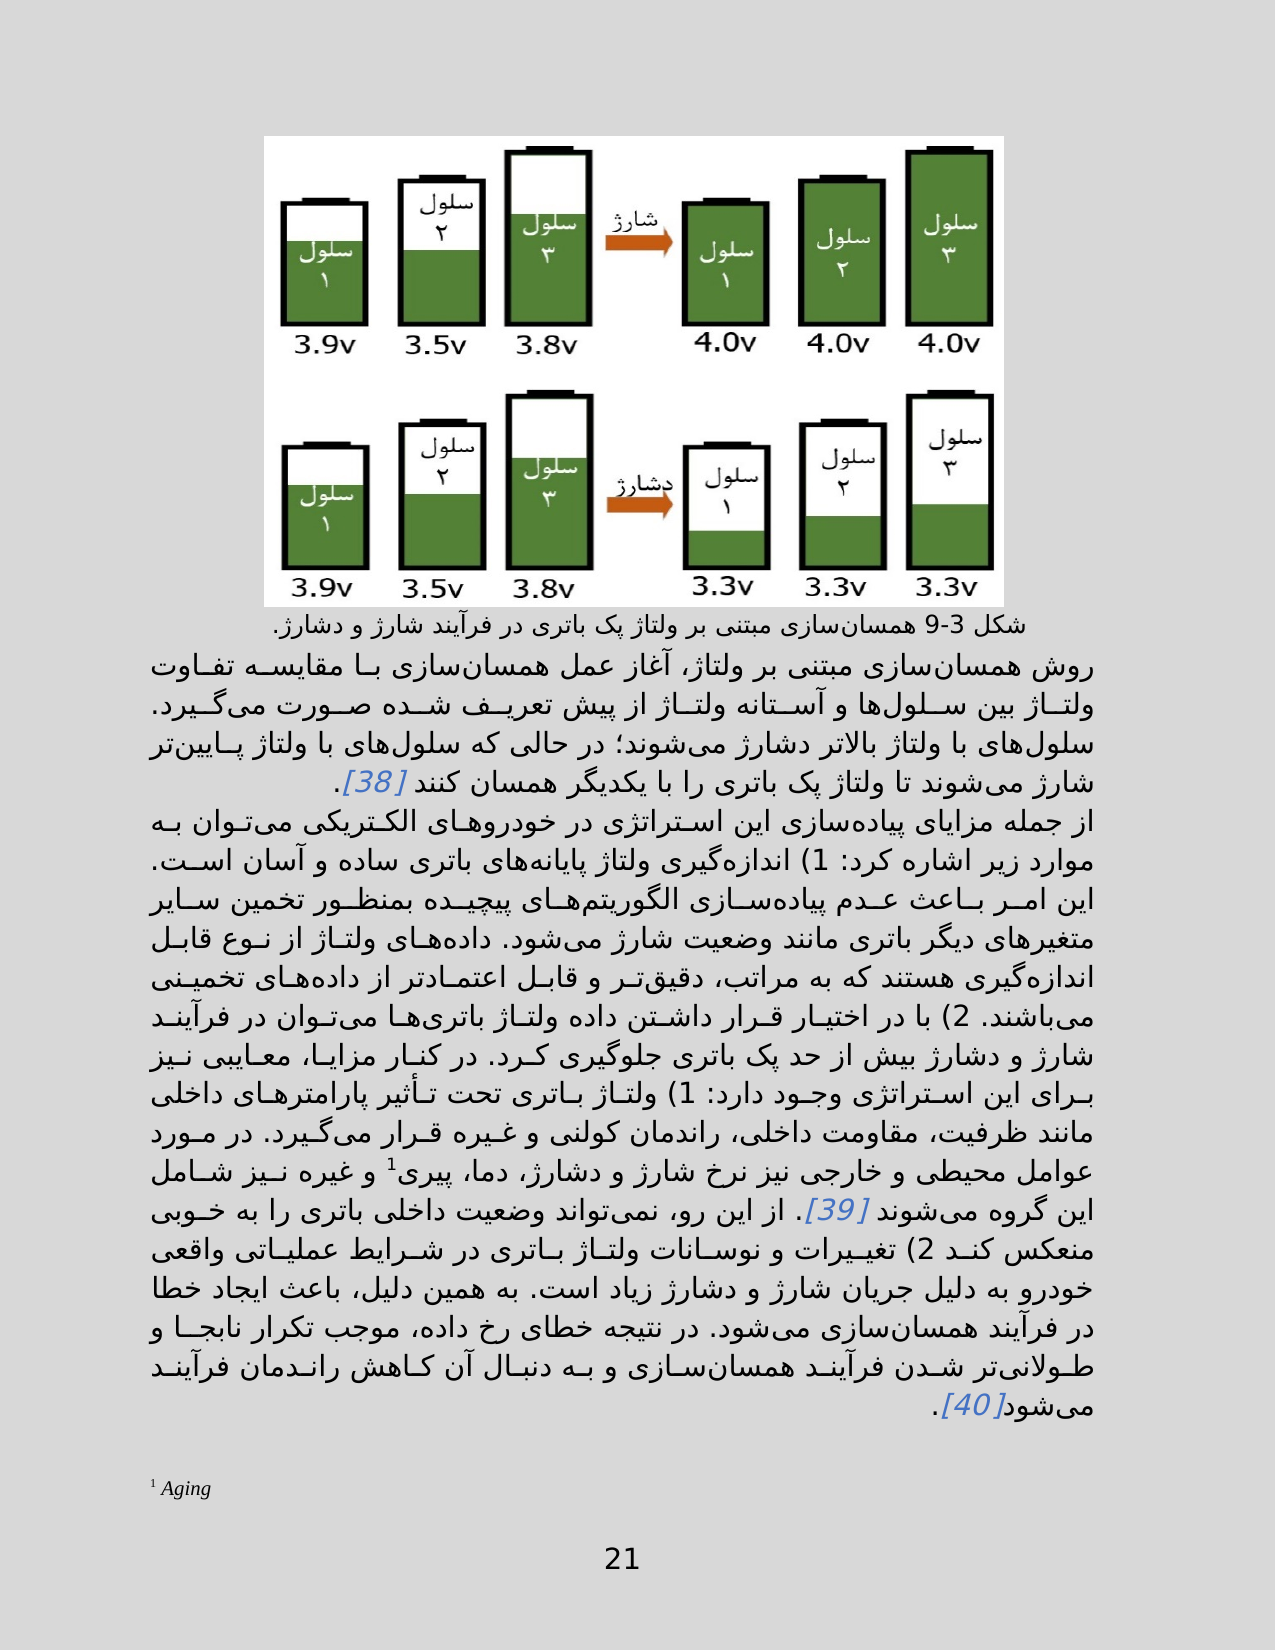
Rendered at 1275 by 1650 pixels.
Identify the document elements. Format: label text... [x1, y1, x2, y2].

table_header [162, 137, 1136, 611]
picture [264, 136, 1004, 607]
text از جمله مزایای پیاده‌سازی این استراتژی در خودروهای الکتریکی می‌توان به موارد زیر اشاره کرد: 1) اندازه‌گیری ولتاژ پایانه‌های باتری ساده و آسان است. این امر باعث عدم پیاده‌سازی الگوریتم‌های پیچیده بمنظور تخمین سایر متغیر‌های دیگر باتری مانند وضعیت شارژ می‌شود. داده‌های ولتاژ از نوع قابل اندازه‌گیری هستند که به مراتب، دقیق‌تر و قابل اعتمادتر از داده‌های تخمینی می‌باشند. 2) با در اختیار قرار داشتن داده ولتاژ باتری‌ها می‌توان در فرآیند شارژ و دشارژ بیش از حد پک باتری جلوگیری کرد. در کنار مزایا، معایبی نیز برای این استراتژی وجود دارد: 1) ولتاژ باتری تحت تأثیر پارامترهای داخلی مانند ظرفیت، مقاومت داخلی، راندمان کولنی و غیره قرار می‌گیرد. در مورد عوامل محیطی و خارجی نیز نرخ شارژ و دشارژ، دما، پیری و غیره نیز شامل این گروه می‌شوند [39]. از این رو، نمی‌تواند وضعیت داخلی باتری را به خوبی منعکس کند 2) تغییرات و نوسانات ولتاژ باتری در شرایط عملیاتی واقعی خودرو به دلیل جریان شارژ و دشارژ زیاد است. به همین دلیل، باعث ایجاد خطا در فرآیند همسان‌سازی می‌شود. در نتیجه خطای رخ داده، موجب تکرار نابجا و طولانی‌تر شدن فرآیند همسان‌سازی و به دنبال آن کاهش راندمان فرآیند می‌شود[40]. [150, 804, 1095, 1422]
